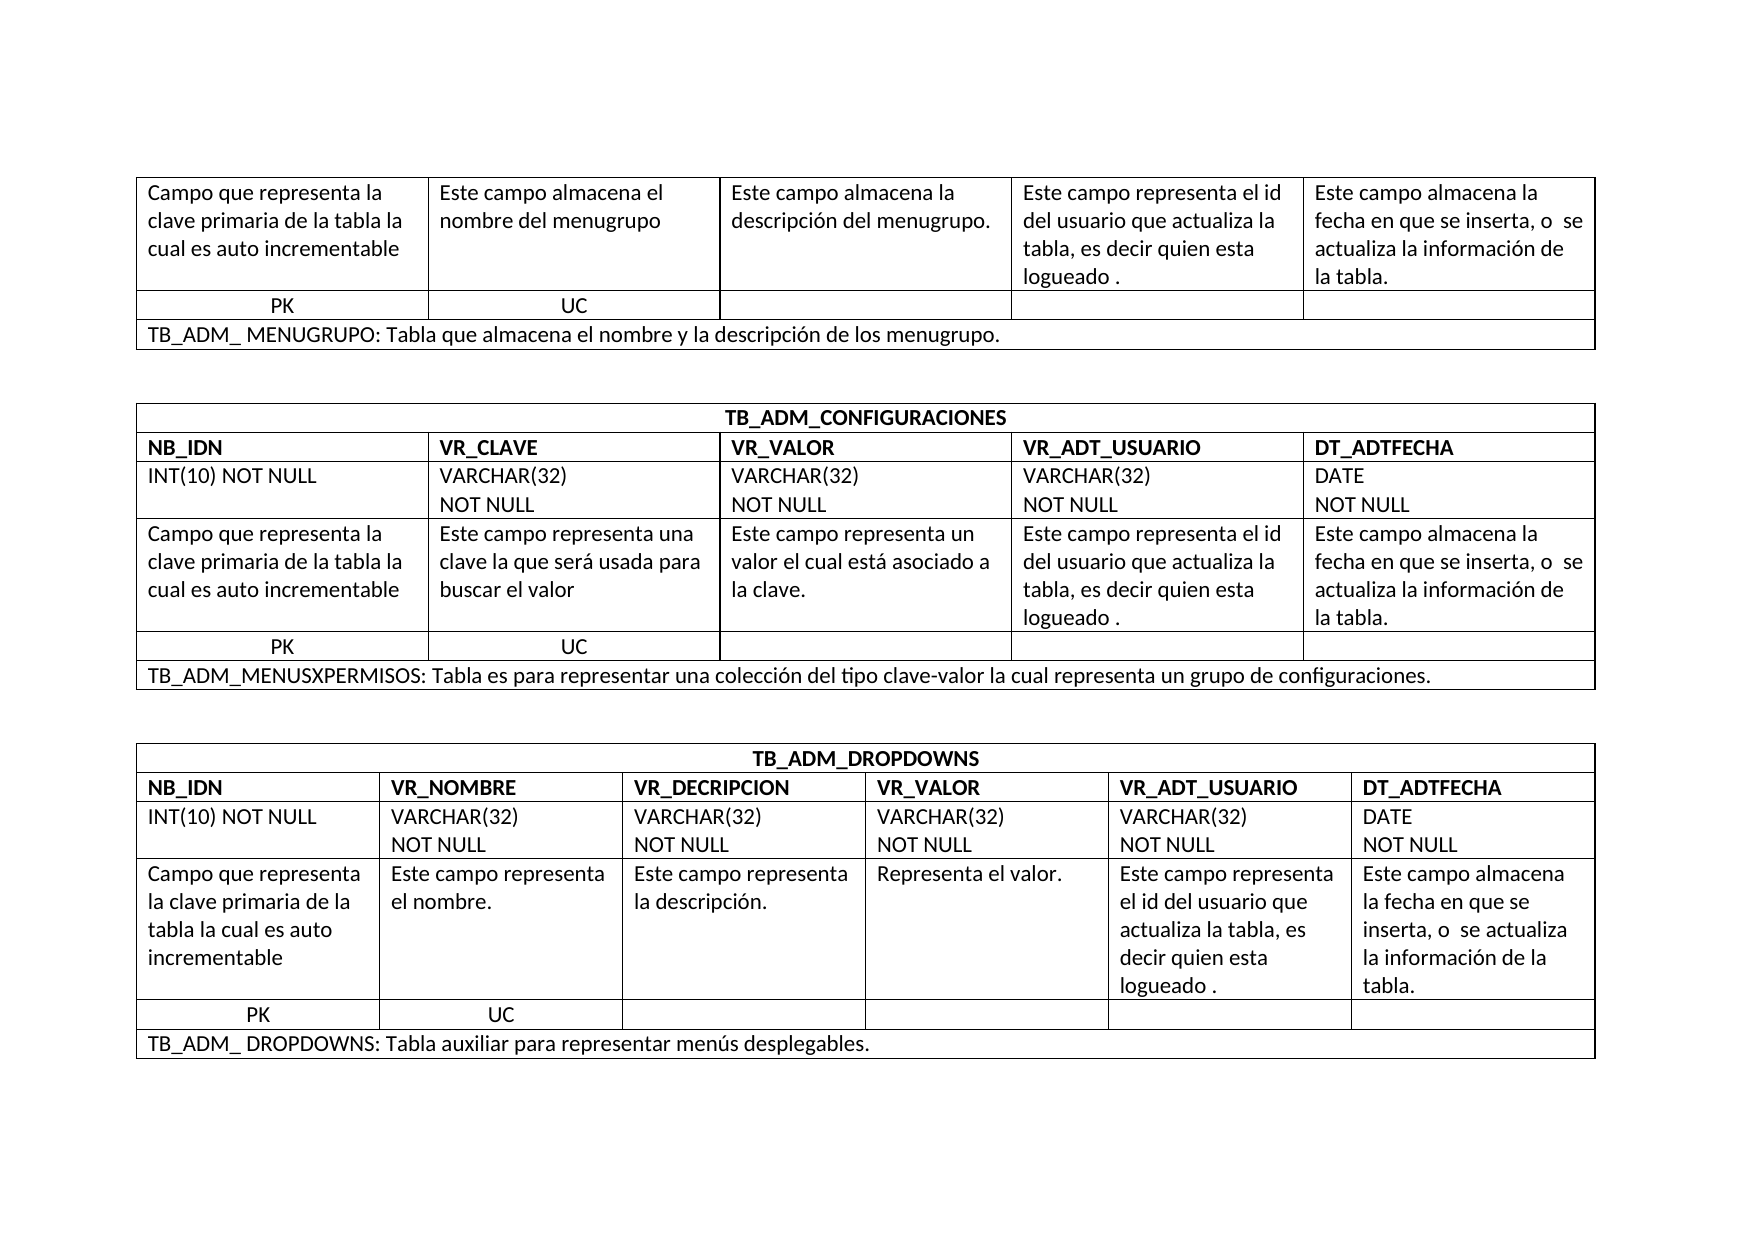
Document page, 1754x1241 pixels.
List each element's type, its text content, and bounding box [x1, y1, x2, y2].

table_cell [721, 291, 1011, 319]
table_cell VARCHAR(32) NOT NULL [1109, 802, 1351, 858]
table_cell UC [429, 632, 719, 660]
table_cell [866, 1000, 1108, 1028]
table_cell NB_IDN [137, 773, 379, 801]
table_cell VR_VALOR [721, 433, 1011, 461]
table_cell TB_ADM_MENUSXPERMISOS: Tabla es para representar una colección del tipo clave-valor la cual representa un grupo de configuraciones. [137, 661, 1594, 689]
table_cell Este campo almacena la fecha en que se inserta, o se actualiza la información de la tabla. [1352, 859, 1594, 999]
table_cell VARCHAR(32) NOT NULL [429, 462, 719, 518]
table_cell Campo que representa la clave primaria de la tabla la cual es auto incrementable [137, 519, 428, 631]
table_cell Este campo representa el id del usuario que actualiza la tabla, es decir quien esta logueado . [1109, 859, 1351, 999]
table_cell VR_CLAVE [429, 433, 719, 461]
table_cell Este campo representa el id del usuario que actualiza la tabla, es decir quien esta logueado . [1012, 178, 1303, 290]
table_cell [1304, 291, 1594, 319]
table_cell VARCHAR(32) NOT NULL [721, 462, 1011, 518]
table_cell Representa el valor. [866, 859, 1108, 999]
table_cell Este campo almacena el nombre del menugrupo [429, 178, 719, 290]
table_header TB_ADM_CONFIGURACIONES [137, 404, 1594, 432]
table_cell VR_VALOR [866, 773, 1108, 801]
table_cell VR_NOMBRE [380, 773, 622, 801]
table_cell VARCHAR(32) NOT NULL [1012, 462, 1303, 518]
table_cell [721, 632, 1011, 660]
table_cell Este campo almacena la fecha en que se inserta, o se actualiza la información de la tabla. [1304, 519, 1594, 631]
table_cell Este campo representa una clave la que será usada para buscar el valor [429, 519, 719, 631]
table_cell DATE NOT NULL [1304, 462, 1594, 518]
table_cell UC [429, 291, 719, 319]
table_cell DATE NOT NULL [1352, 802, 1594, 858]
table_cell [1352, 1000, 1594, 1028]
table_cell [623, 1000, 865, 1028]
table_cell Este campo representa el nombre. [380, 859, 622, 999]
table_cell Este campo representa un valor el cual está asociado a la clave. [721, 519, 1011, 631]
table_cell VR_ADT_USUARIO [1109, 773, 1351, 801]
table_cell PK [137, 1000, 379, 1028]
table_cell TB_ADM_ DROPDOWNS: Tabla auxiliar para representar menús desplegables. [137, 1030, 1594, 1057]
table_cell Este campo representa el id del usuario que actualiza la tabla, es decir quien esta logueado . [1012, 519, 1303, 631]
table_cell INT(10) NOT NULL [137, 462, 428, 518]
table_cell DT_ADTFECHA [1352, 773, 1594, 801]
table_cell INT(10) NOT NULL [137, 802, 379, 858]
table_cell Este campo representa la descripción. [623, 859, 865, 999]
table_cell [1012, 291, 1303, 319]
table_cell DT_ADTFECHA [1304, 433, 1594, 461]
table_cell [1304, 632, 1594, 660]
table_cell VR_DECRIPCION [623, 773, 865, 801]
table_cell VARCHAR(32) NOT NULL [623, 802, 865, 858]
table_cell NB_IDN [137, 433, 428, 461]
table_cell VARCHAR(32) NOT NULL [380, 802, 622, 858]
table_cell Campo que representa la clave primaria de la tabla la cual es auto incrementable [137, 178, 428, 290]
table_cell TB_ADM_ MENUGRUPO: Tabla que almacena el nombre y la descripción de los menugrupo. [137, 320, 1594, 348]
table_cell VARCHAR(32) NOT NULL [866, 802, 1108, 858]
table_cell VR_ADT_USUARIO [1012, 433, 1303, 461]
table_cell Este campo almacena la descripción del menugrupo. [721, 178, 1011, 290]
table_cell Campo que representa la clave primaria de la tabla la cual es auto incrementable [137, 859, 379, 999]
table_cell [1109, 1000, 1351, 1028]
table_cell [1012, 632, 1303, 660]
table_cell PK [137, 632, 428, 660]
table_cell UC [380, 1000, 622, 1028]
table_header TB_ADM_DROPDOWNS [137, 744, 1594, 772]
table_cell Este campo almacena la fecha en que se inserta, o se actualiza la información de la tabla. [1304, 178, 1594, 290]
table_cell PK [137, 291, 428, 319]
